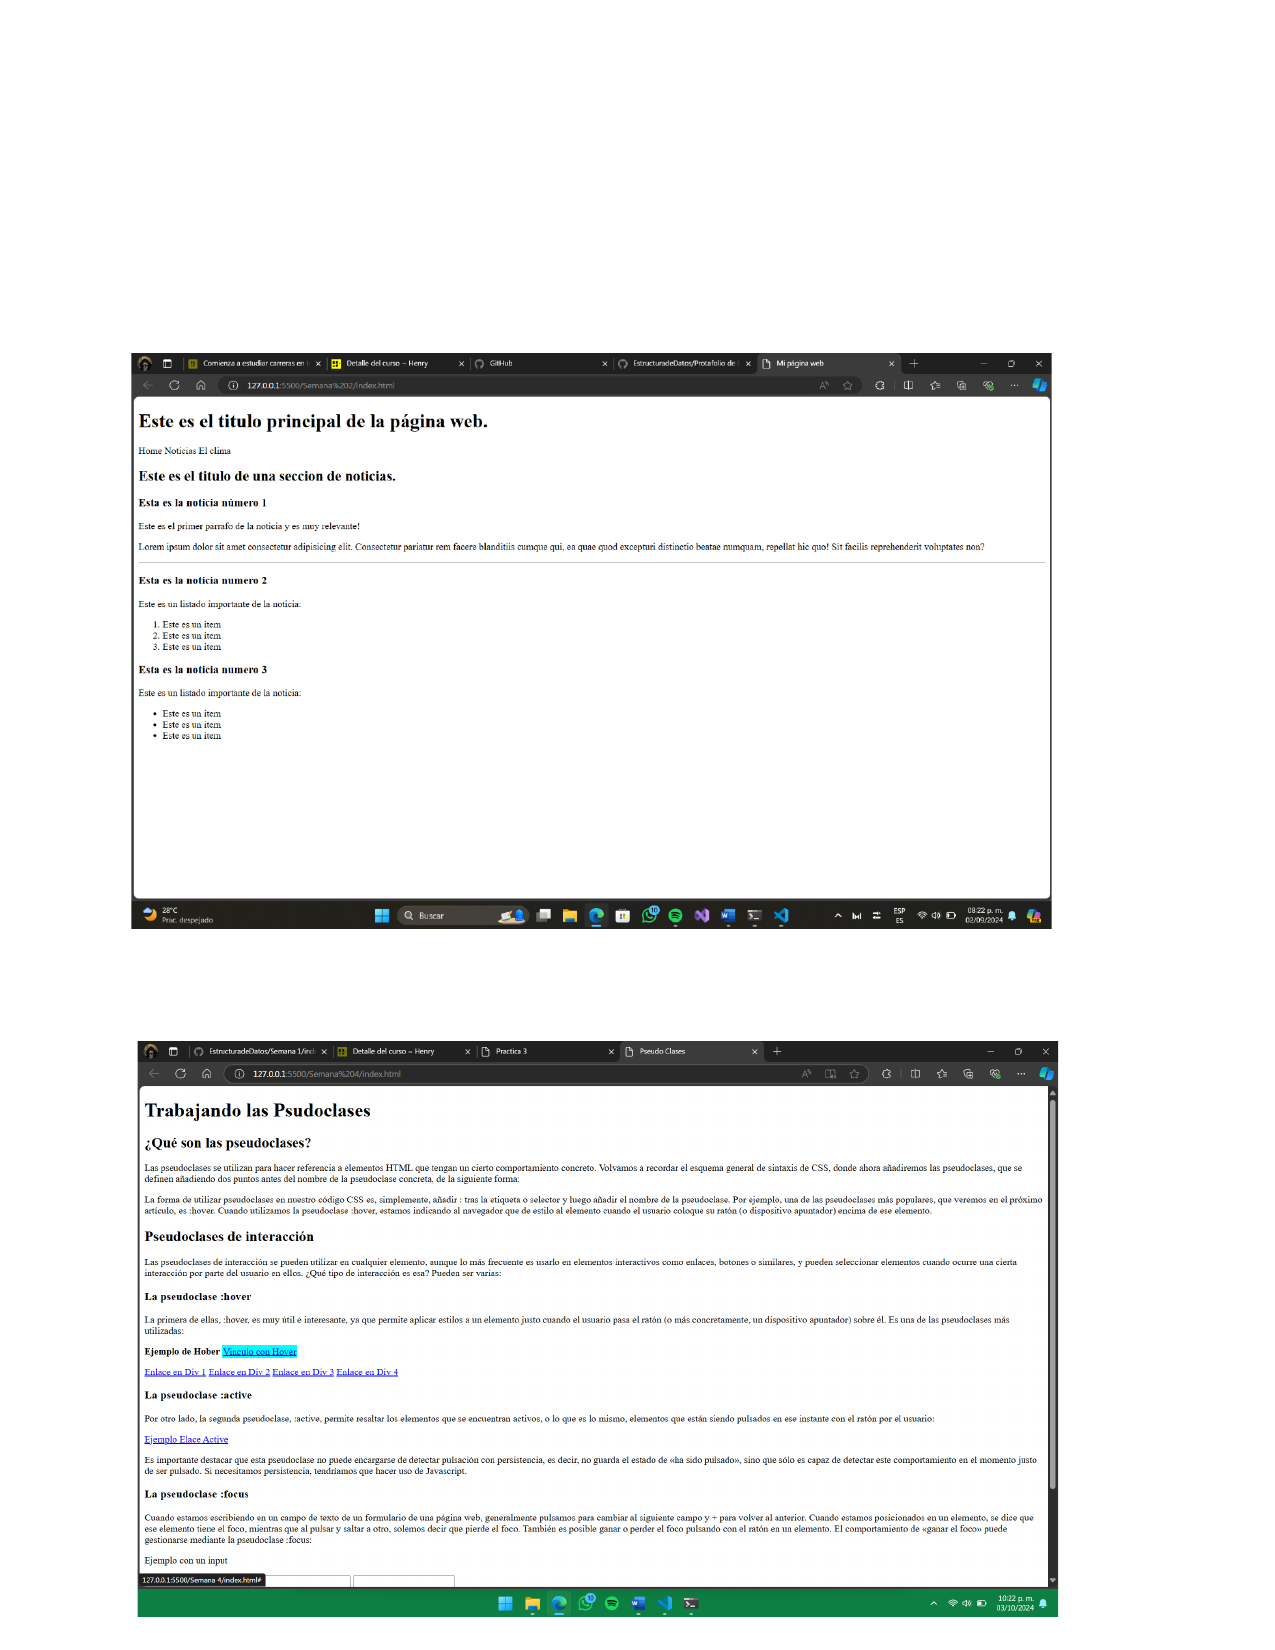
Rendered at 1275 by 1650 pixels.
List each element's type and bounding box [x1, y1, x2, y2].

picture [137, 1041, 1059, 1617]
picture [131, 353, 1052, 929]
